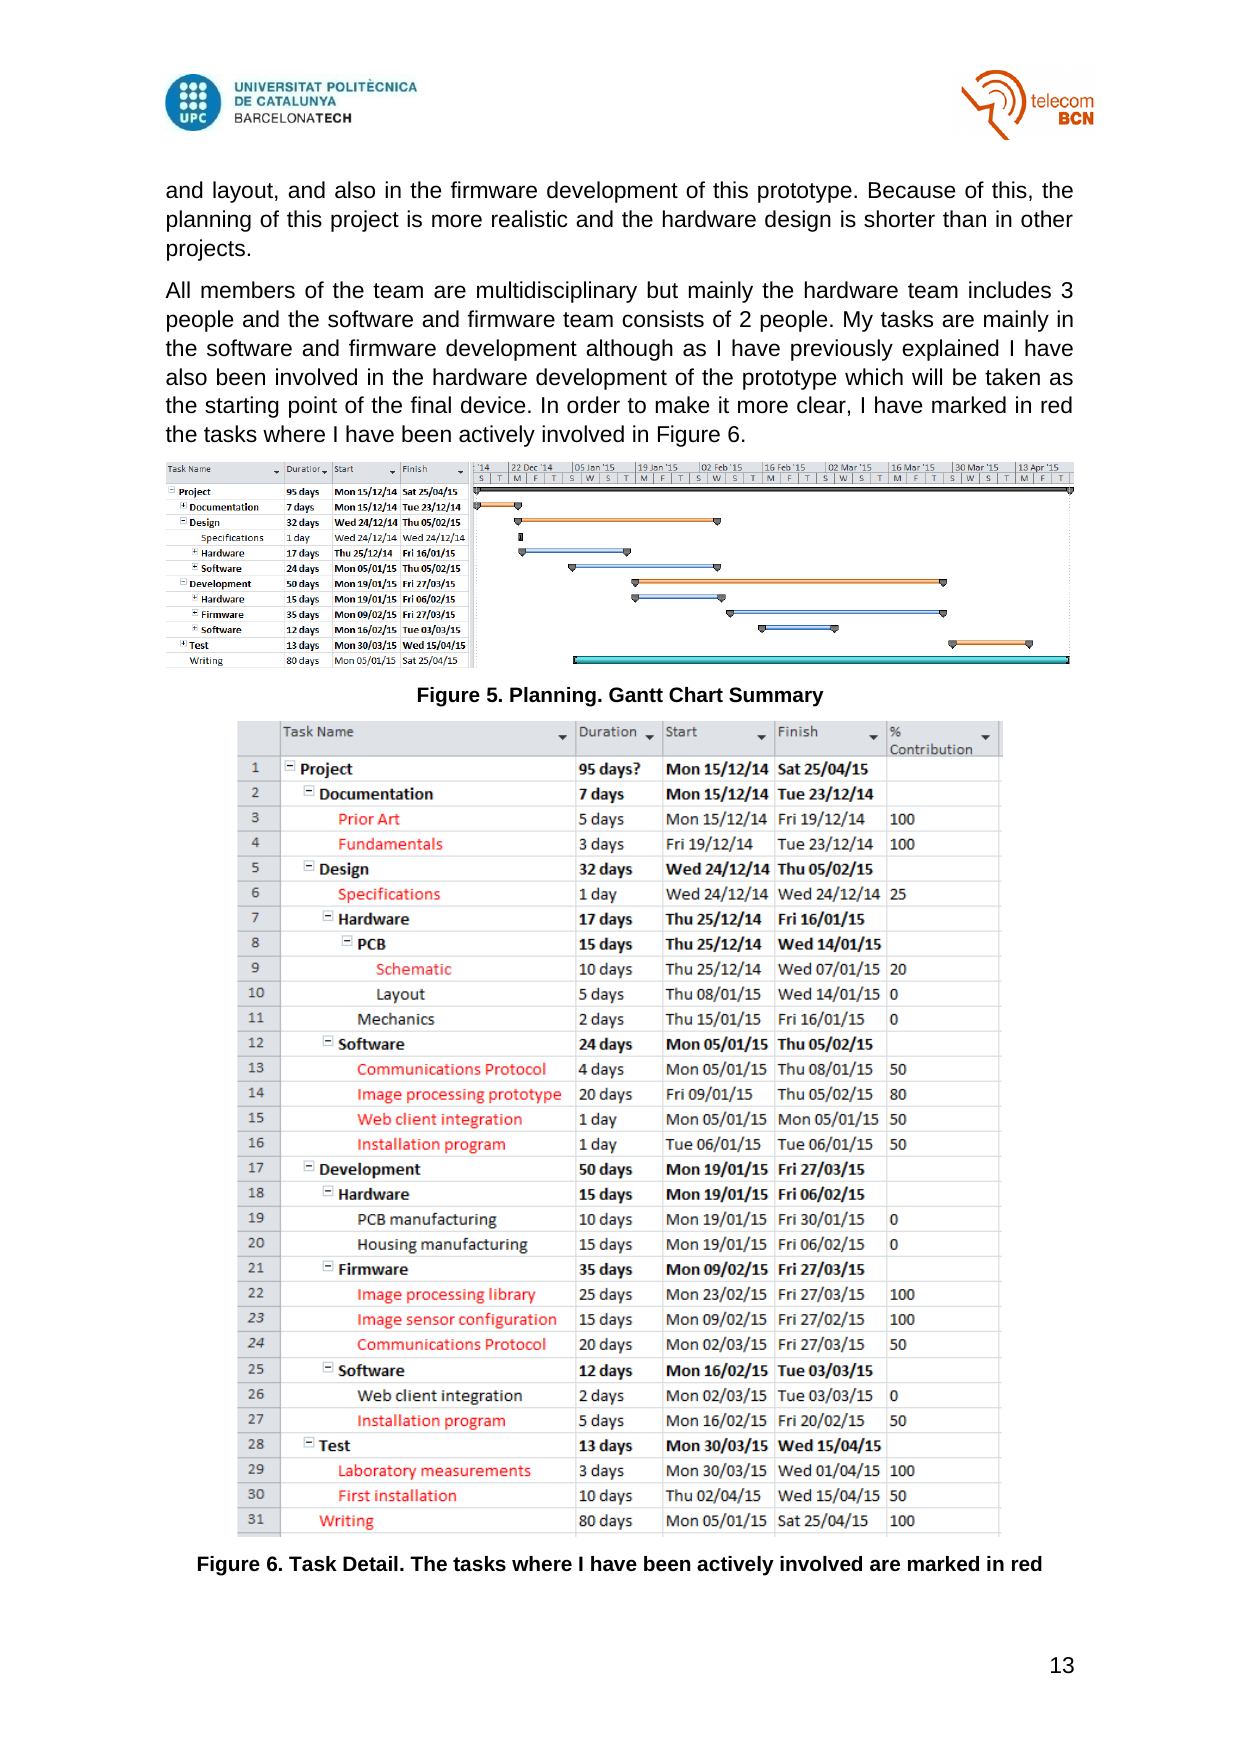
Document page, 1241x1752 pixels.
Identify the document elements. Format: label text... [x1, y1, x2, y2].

picture [166, 462, 1074, 668]
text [165, 177, 1075, 261]
picture [165, 74, 417, 131]
picture [952, 64, 1097, 140]
picture [237, 721, 1003, 1537]
text All members of the team are multidisciplinary but mainly the hardware team includes 3 people and the software and firmware team consists of 2 people. My tasks are mainly in the software and firmware development although as I have previously explained I have also been involved in the hardware development of the prototype which will be taken as the starting point of the final device. In order to make it more clear, I have marked in red the tasks where I have been actively involved in Figure 6. [165, 277, 1075, 448]
